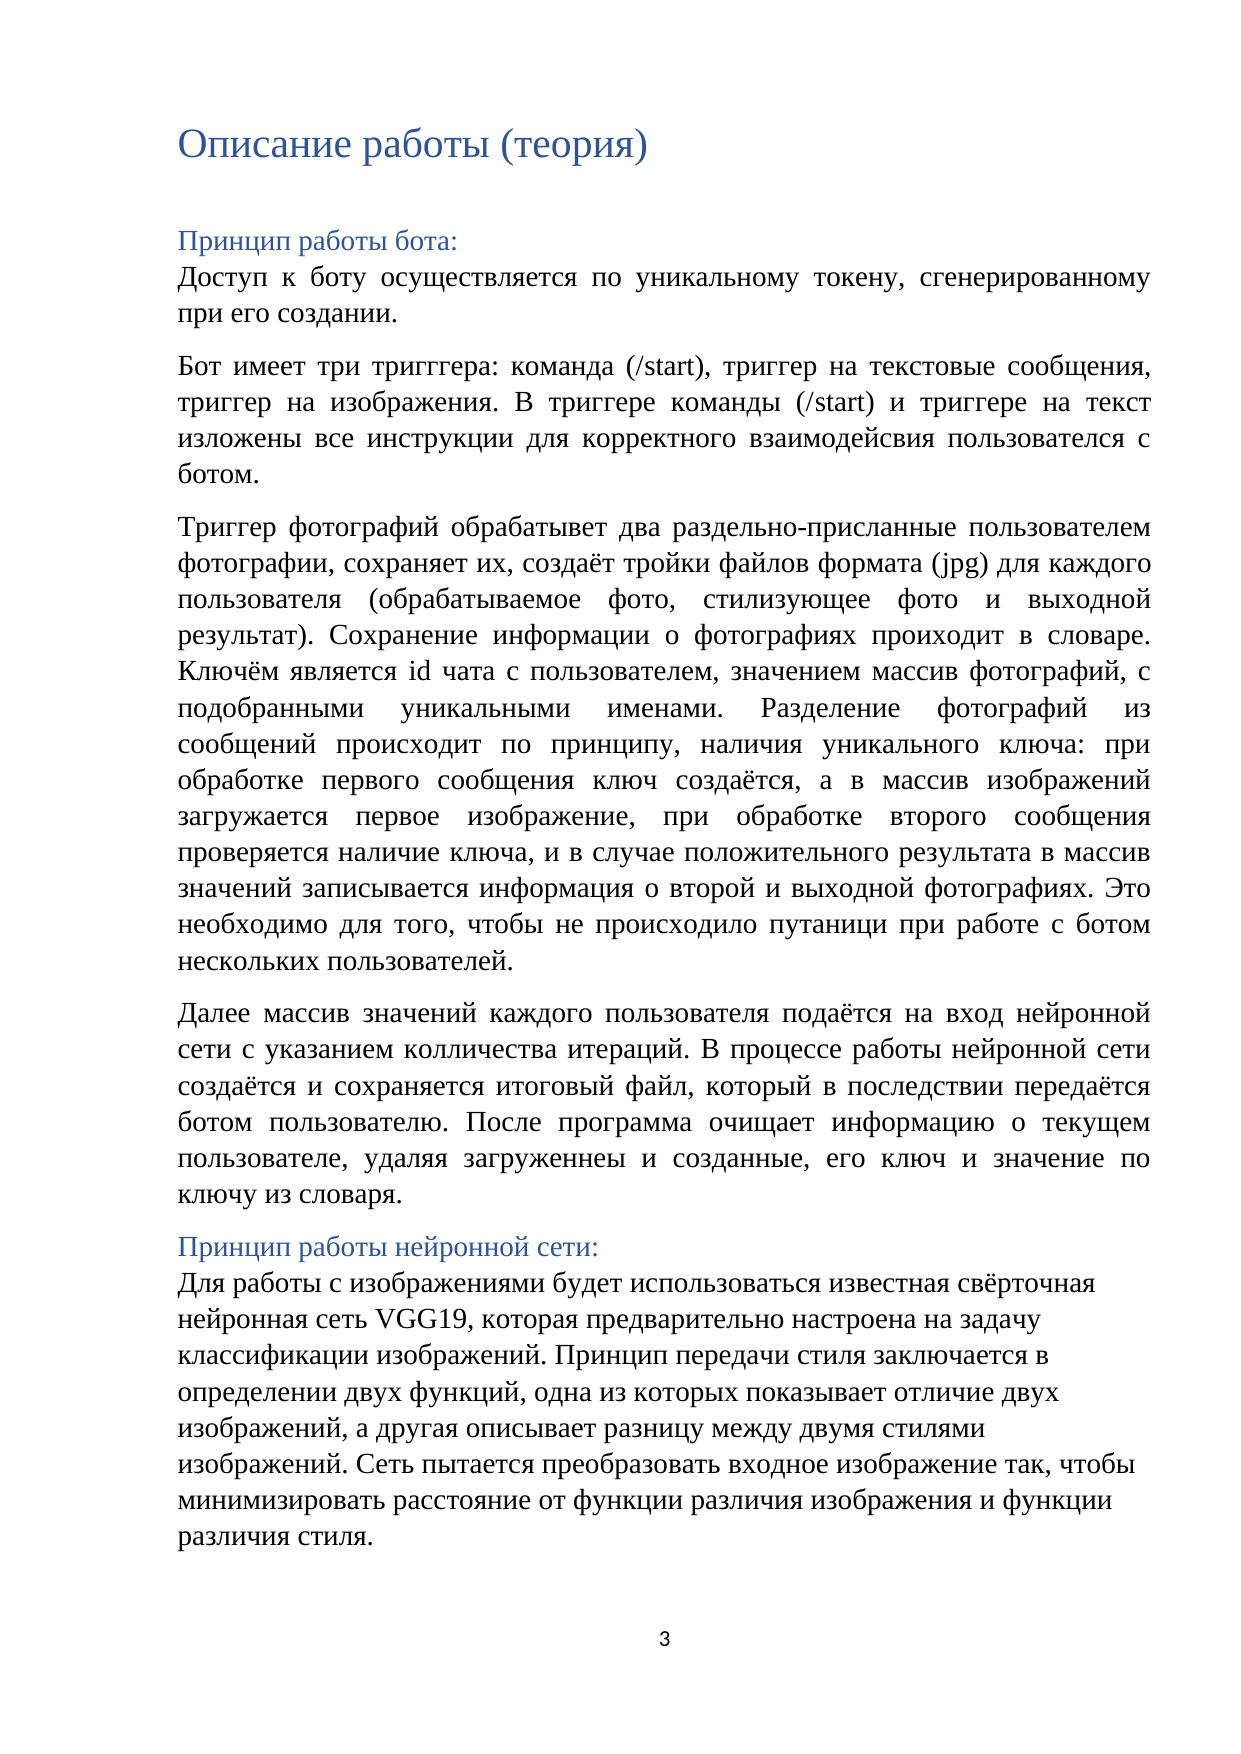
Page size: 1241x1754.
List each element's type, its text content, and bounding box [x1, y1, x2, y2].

text Доступ к боту осуществляется по уникальному токену, сгенерированному при его создании. [177, 259, 1152, 328]
subtitle Описание работы (теория) [177, 118, 1152, 166]
subtitle Принцип работы нейронной сети: [177, 1229, 1152, 1263]
subtitle Принцип работы бота: [177, 223, 1152, 256]
text Для работы с изображениями будет использоваться известная свёрточная нейронная сеть VGG19, которая предварительно настроена на задачу классификации изображений. Принцип передачи стиля заключается в определении двух функций, одна из которых показывает отличие двух изображений, а другая описывает разницу между двумя стилями изображений. Сеть пытается преобразовать входное изображение так, чтобы минимизировать расстояние от функции различия изображения и функции различия стиля. [177, 1265, 1152, 1552]
text Триггер фотографий обрабатывет два раздельно-присланные пользователем фотографии, сохраняет их, создаёт тройки файлов формата (jpg) для каждого пользователя (обрабатываемое фото, стилизующее фото и выходной результат). Сохранение информации о фотографиях проиходит в словаре. Ключём является id чата с пользователем, значением массив фотографий, с подобранными уникальными именами. Разделение фотографий из сообщений происходит по принципу, наличия уникального ключа: при обработке первого сообщения ключ создаётся, а в массив изображений загружается первое изображение, при обработке второго сообщения проверяется наличие ключа, и в случае положительного результата в массив значений записывается информация о второй и выходной фотографиях. Это необходимо для того, чтобы не происходило путаници при работе с ботом нескольких пользователей. [177, 509, 1152, 976]
text Бот имеет три тригггера: команда (/start), триггер на текстовые сообщения, триггер на изображения. В триггере команды (/start) и триггере на текст изложены все инструкции для корректного взаимодейсвия пользователся с ботом. [177, 348, 1152, 490]
text Далее массив значений каждого пользователя подаётся на вход нейронной сети с указанием колличества итераций. В процессе работы нейронной сети создаётся и сохраняется итоговый файл, который в последствии передаётся ботом пользователю. После программа очищает информацию о текущем пользователе, удаляя загруженнеы и созданные, его ключ и значение по ключу из словаря. [177, 996, 1152, 1210]
